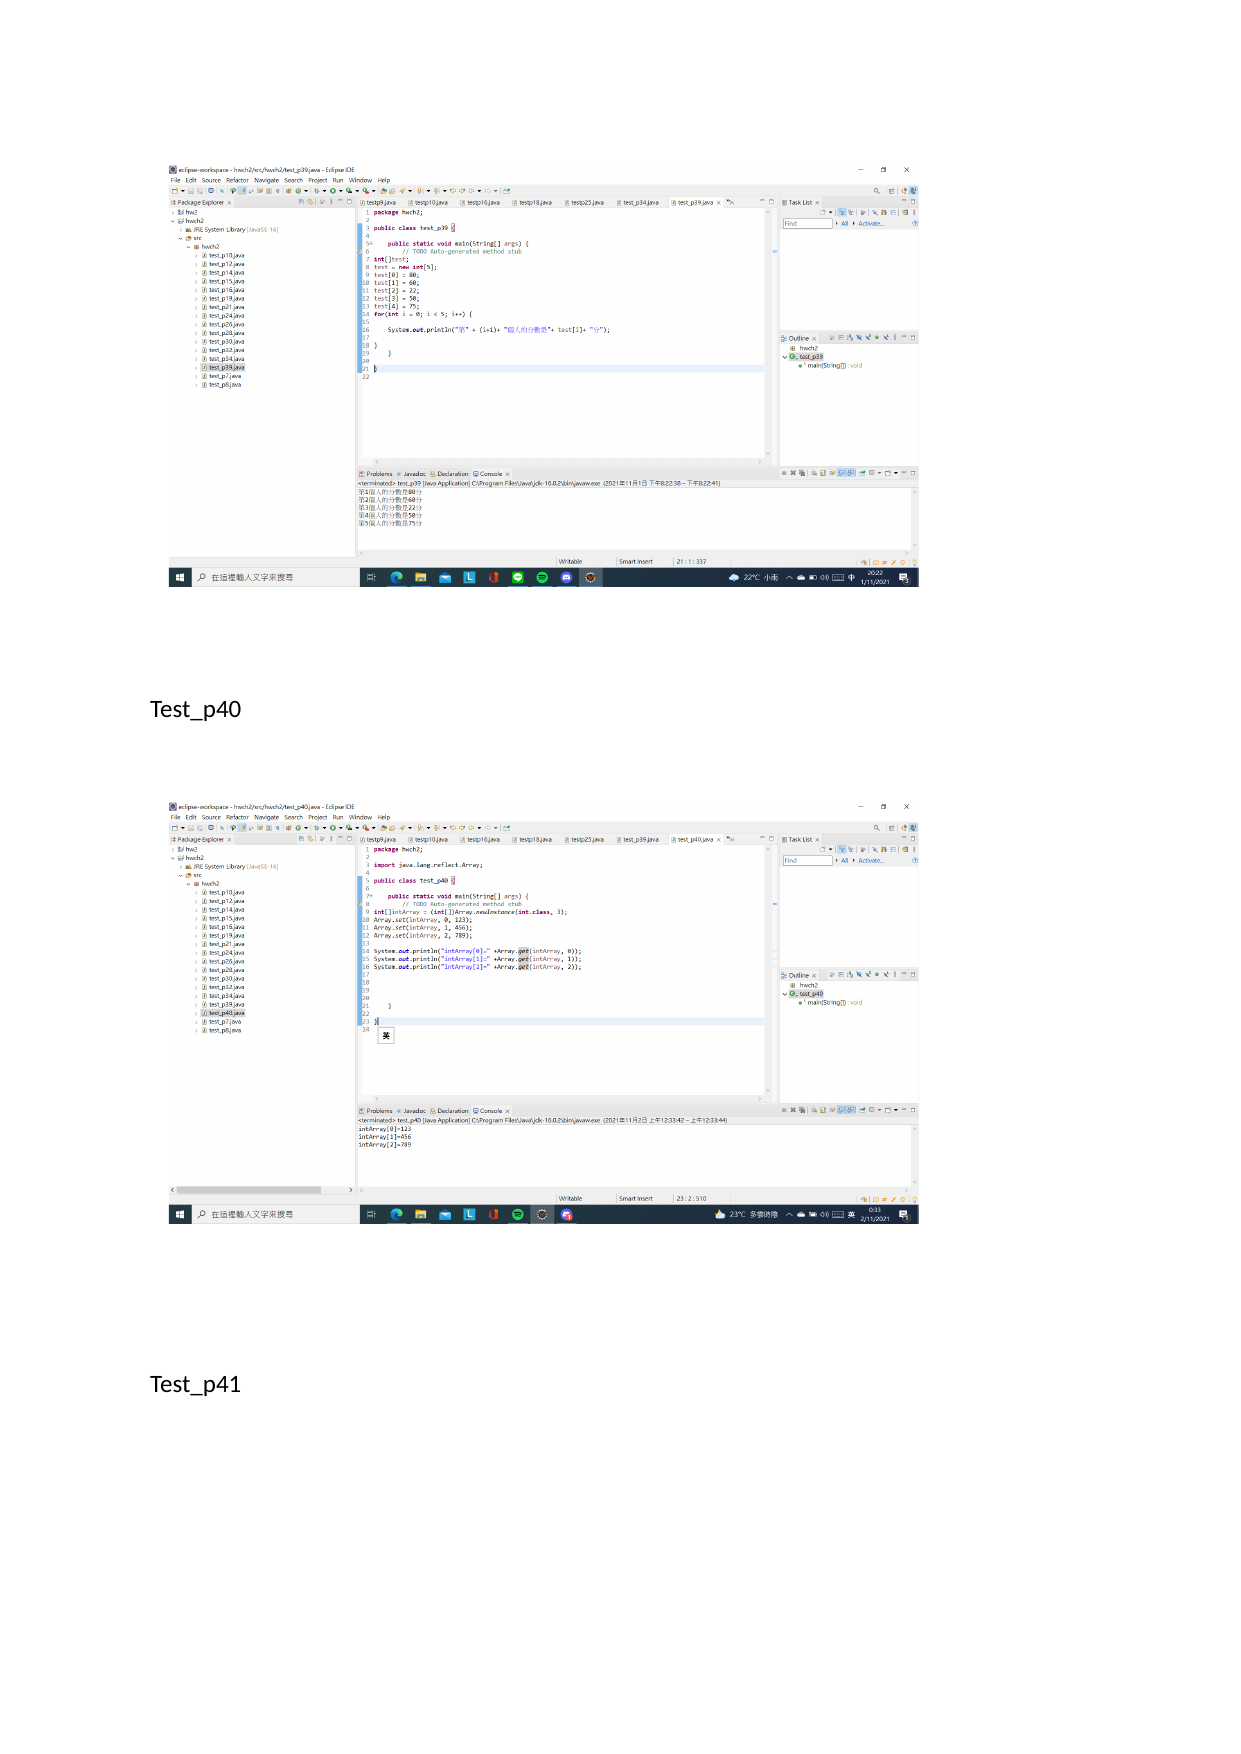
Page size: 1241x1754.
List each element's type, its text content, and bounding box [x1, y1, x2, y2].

text Test_p41 [150, 1364, 1090, 1402]
text Test_p40 [150, 689, 1090, 727]
